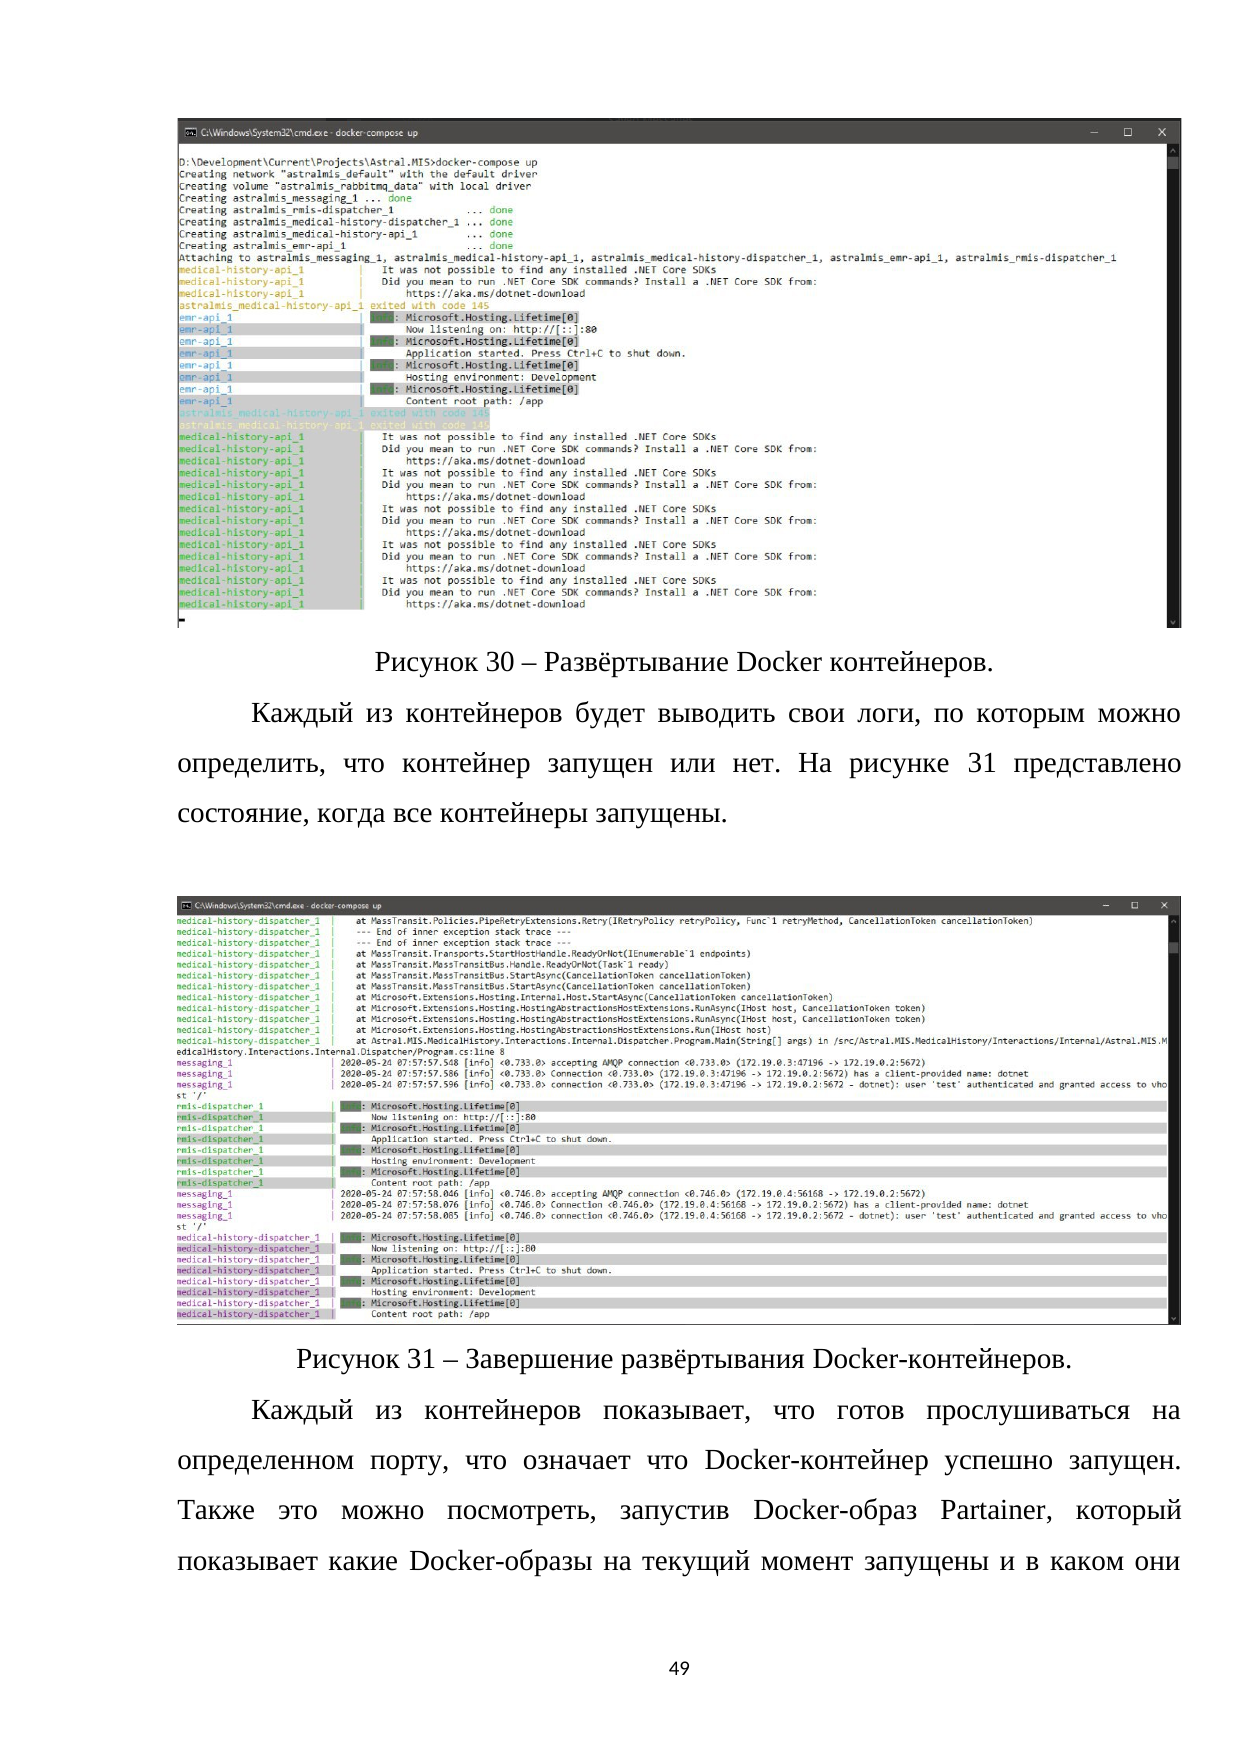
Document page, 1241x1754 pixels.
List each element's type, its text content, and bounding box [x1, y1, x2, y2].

text Рисунок 30 – Развёртывание Docker контейнеров. [177, 644, 1182, 678]
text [177, 1392, 1182, 1576]
text Каждый из контейнеров будет выводить свои логи, по которым можно определить, что контейнер запущен или нет. На рисунке 31 представлено состояние, когда все контейнеры запущены. [177, 695, 1182, 829]
picture [177, 896, 1181, 1325]
picture [177, 118, 1182, 628]
text Рисунок 31 – Завершение развёртывания Docker-контейнеров. [177, 1341, 1182, 1375]
